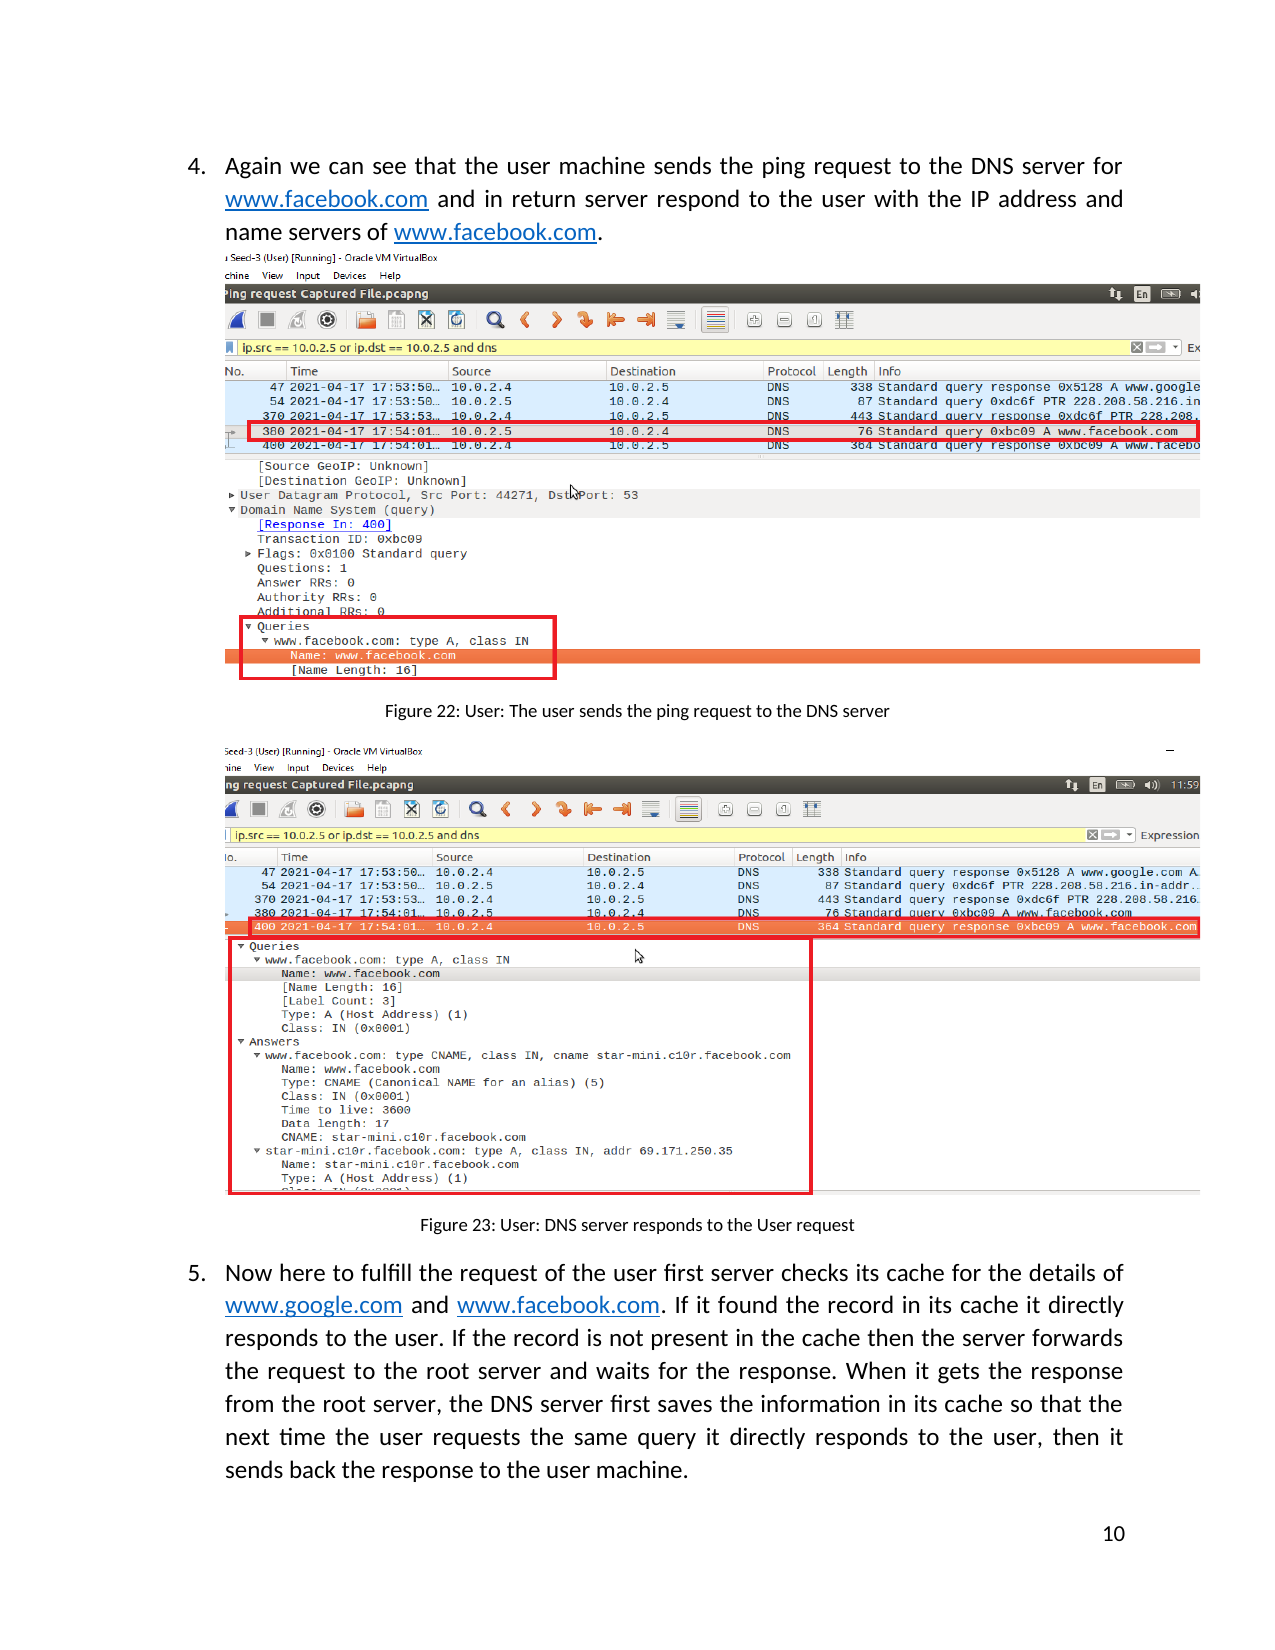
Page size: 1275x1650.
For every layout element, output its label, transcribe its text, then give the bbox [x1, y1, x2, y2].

picture [225, 742, 1200, 1195]
picture [225, 248, 1200, 680]
text Figure 23: User: DNS server responds to the User request [150, 1213, 1125, 1236]
list Now here to fulfill the request of the user first server checks its cache for the details of www.google.com and www.facebook.com. If it found the record in its cache it directly responds to the user. If the record is not present in the cache then the server forwards the request to the root server and waits for the response. When it gets the response from the root server, the DNS server first saves the information in its cache so that the next time the user requests the same query it directly responds to the user, then it sends back the response to the user machine. [187, 1257, 1125, 1485]
list Again we can see that the user machine sends the ping request to the DNS server for www.facebook.com and in return server respond to the user with the IP address and name servers of www.facebook.com. [187, 150, 1125, 246]
text Figure 22: User: The user sends the ping request to the DNS server [150, 699, 1125, 722]
